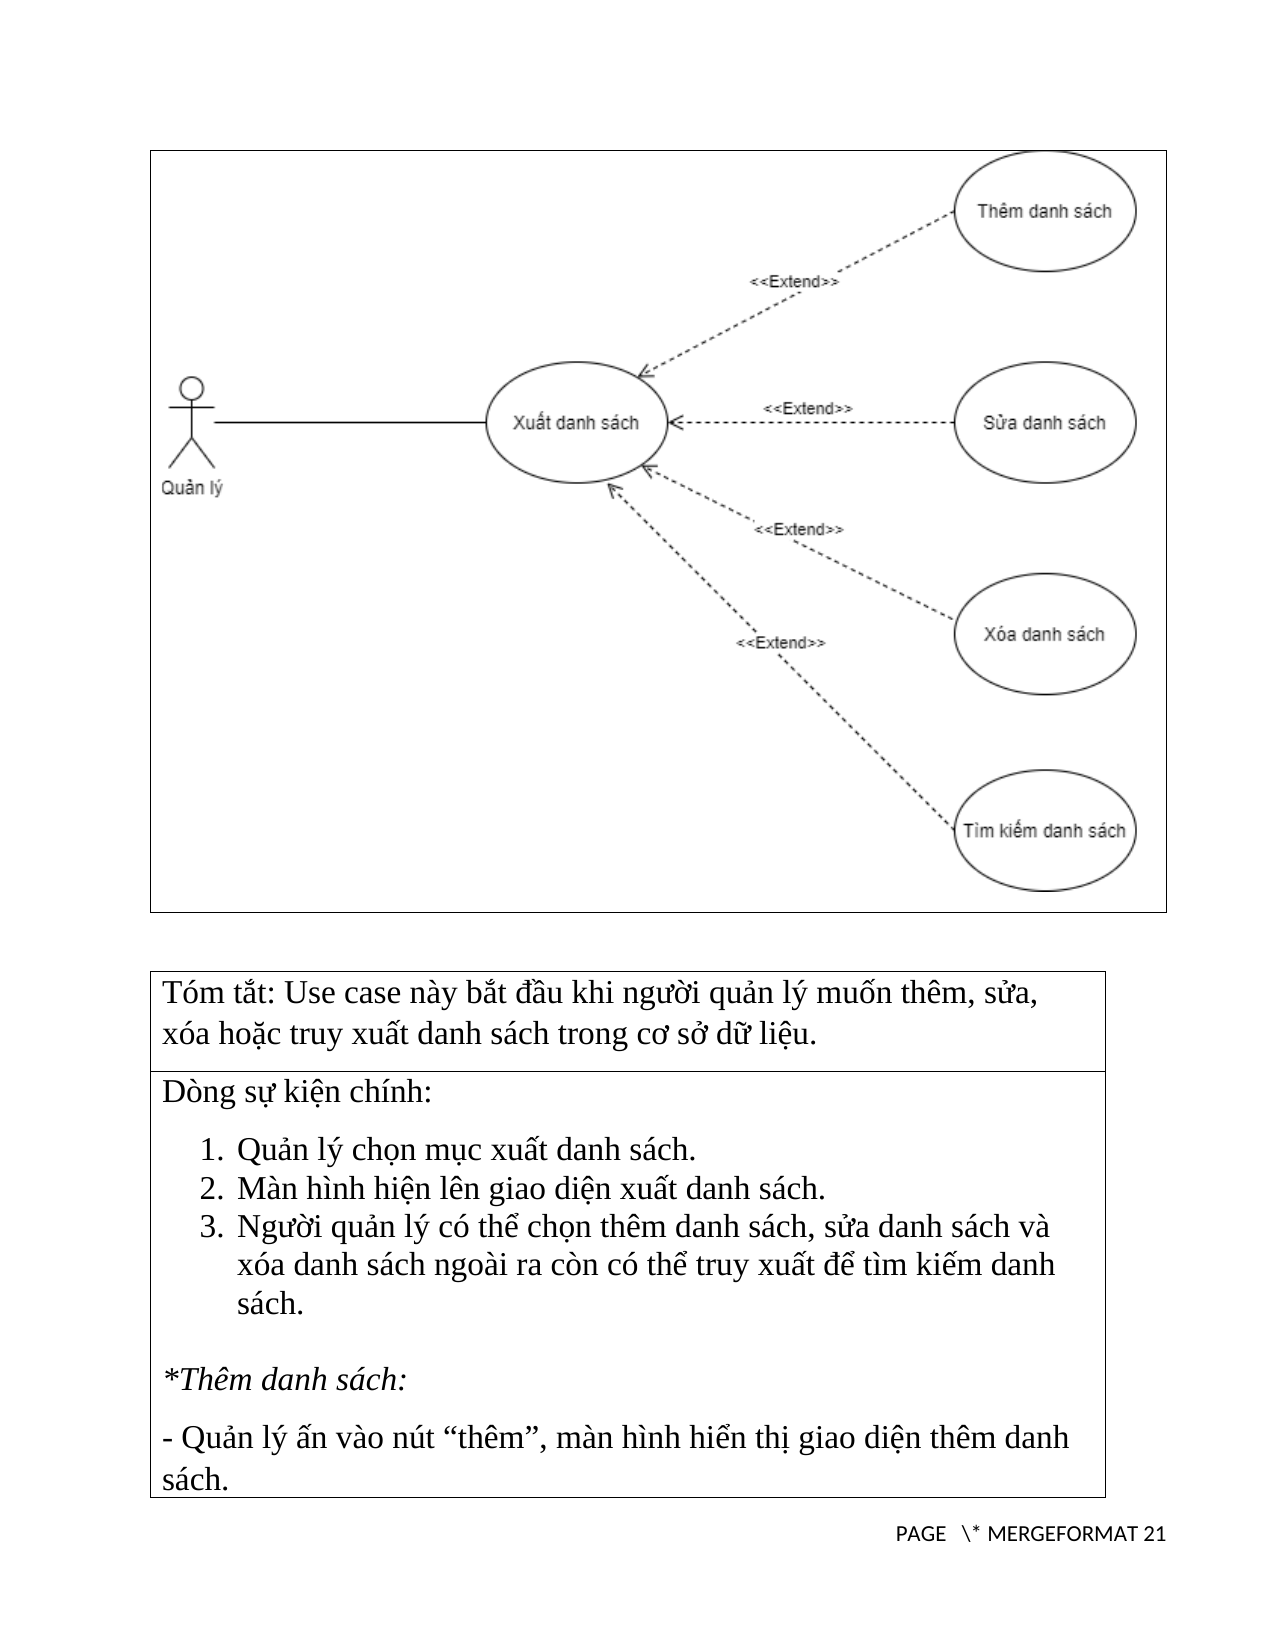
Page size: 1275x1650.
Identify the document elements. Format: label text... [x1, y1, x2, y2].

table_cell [151, 1072, 1105, 1497]
table_header Tóm tắt: Use case này bắt đầu khi người quản lý muốn thêm, sửa, xóa hoặc truy xuất danh sách trong cơ sở dữ liệu. [151, 972, 1105, 1071]
picture [161, 151, 1137, 892]
table_header [151, 151, 1166, 912]
